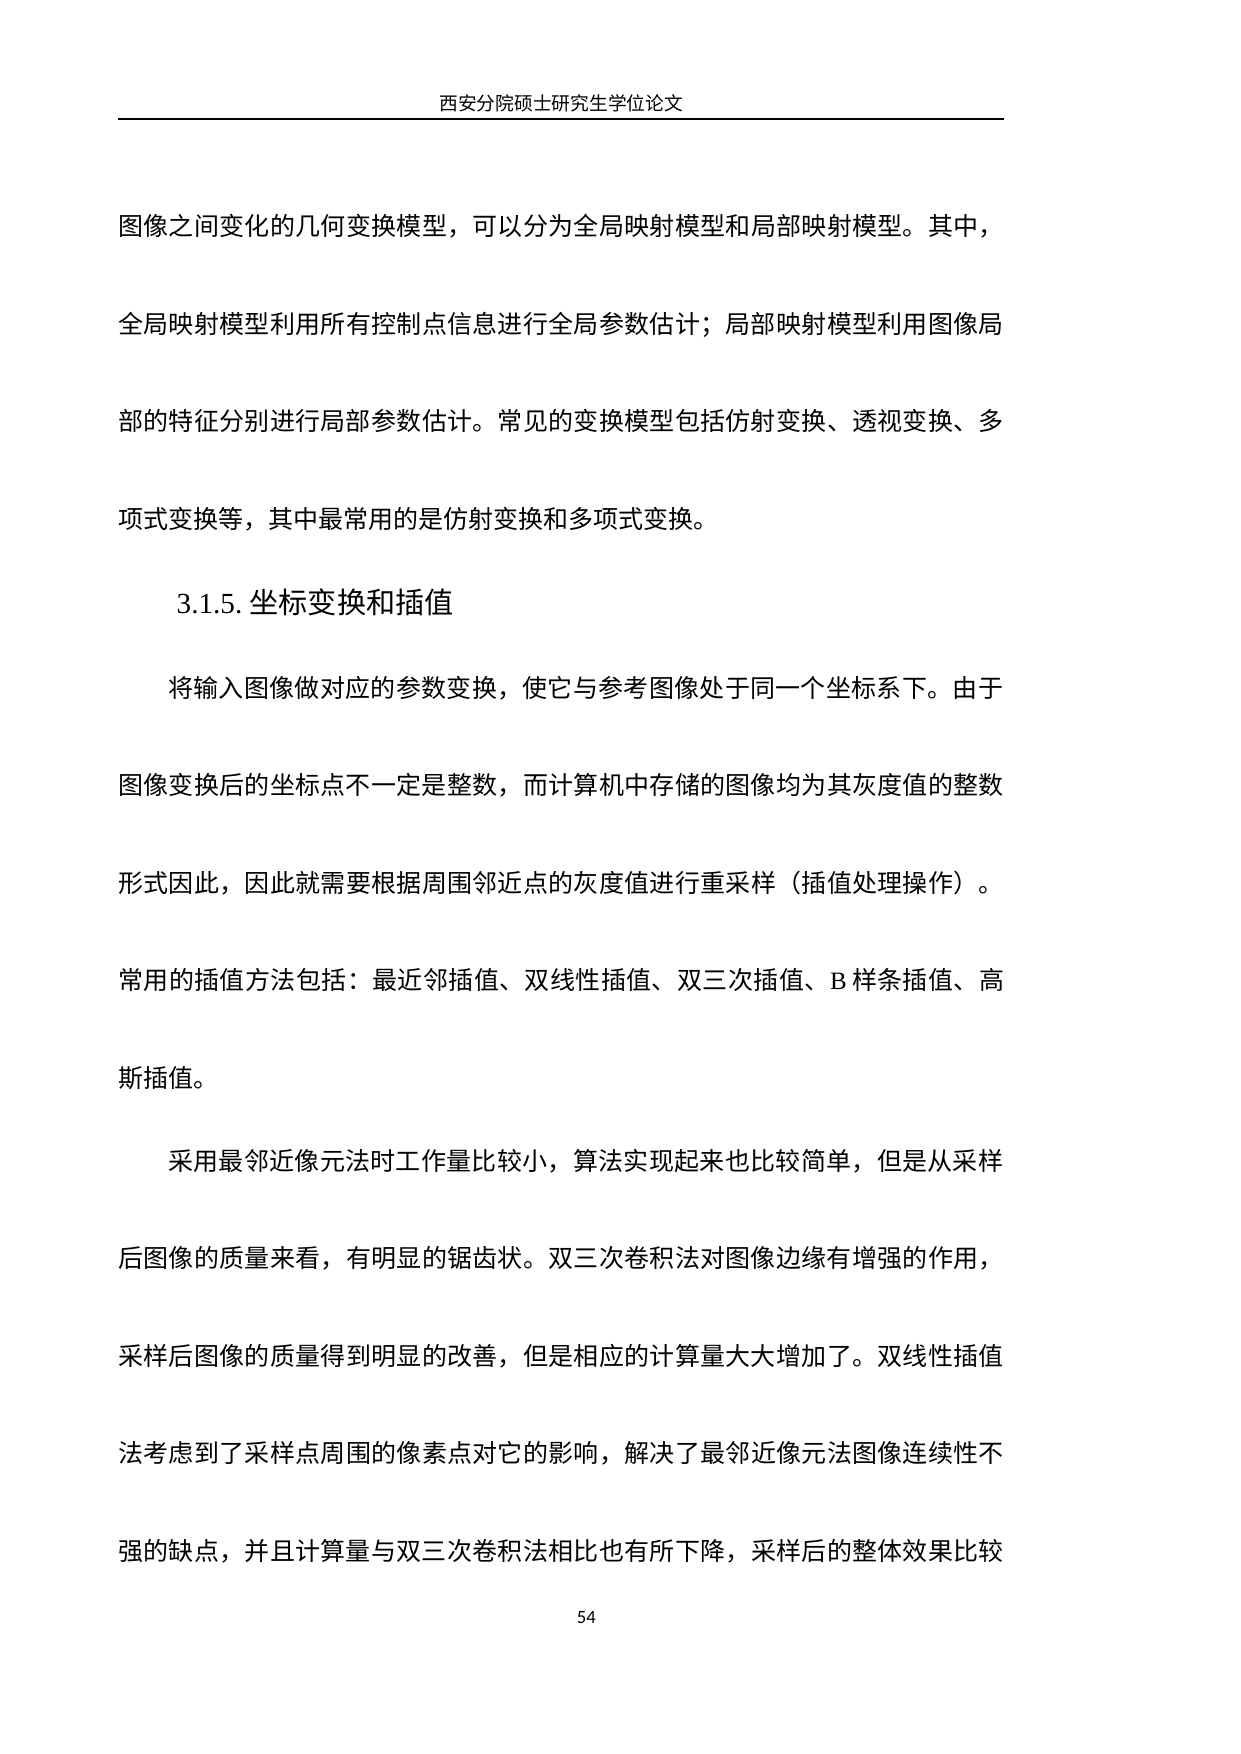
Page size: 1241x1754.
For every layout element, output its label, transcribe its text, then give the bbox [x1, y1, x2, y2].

text 将输入图像做对应的参数变换，使它与参考图像处于同一个坐标系下。由于图像变换后的坐标点不一定是整数，而计算机中存储的图像均为其灰度值的整数形式因此，因此就需要根据周围邻近点的灰度值进行重采样（插值处理操作）。常用的插值方法包括：最近邻插值、双线性插值、双三次插值、B样条插值、高斯插值。 [118, 654, 1004, 1109]
text 3.1.5. 坐标变换和插值 [118, 568, 1004, 633]
